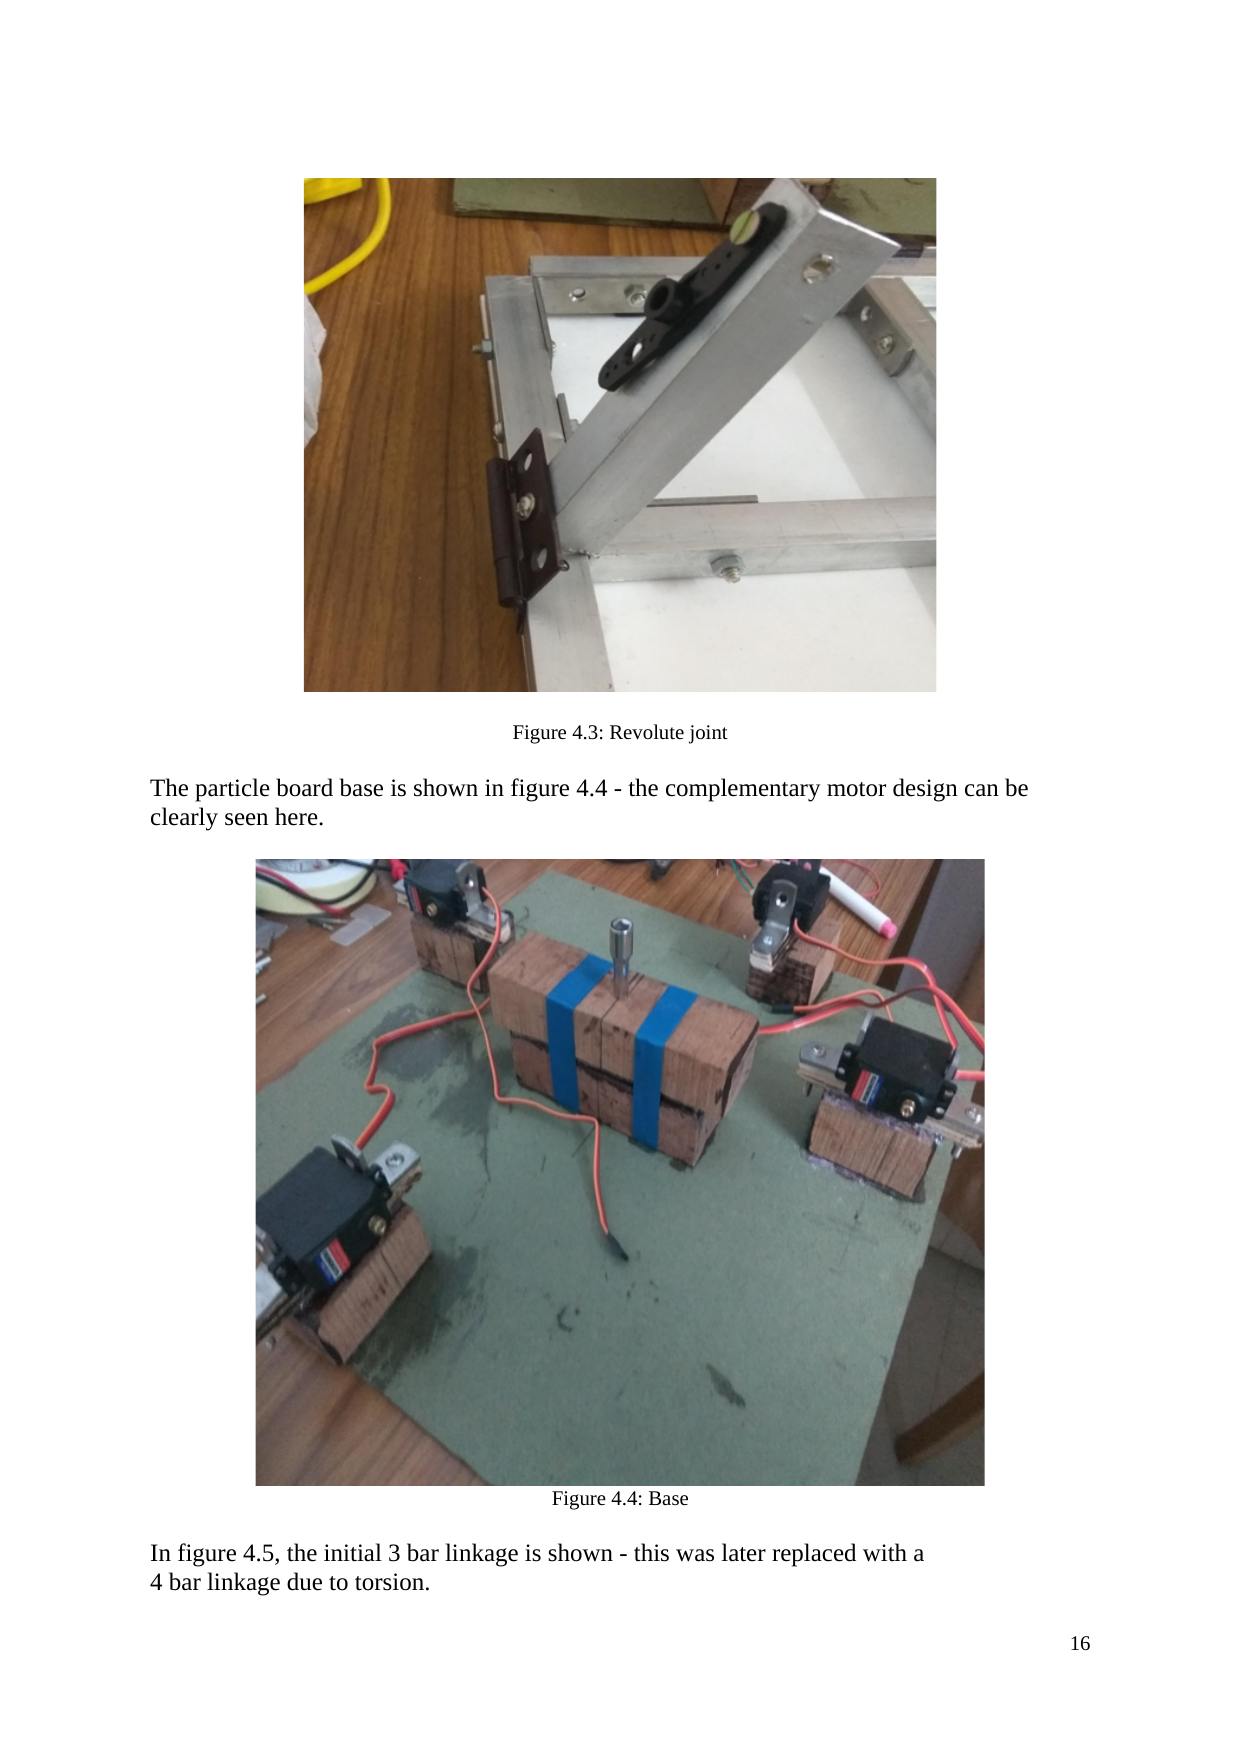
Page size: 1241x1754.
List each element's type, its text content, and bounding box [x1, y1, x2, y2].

text Figure 4.3: Revolute joint [150, 720, 1090, 744]
text The particle board base is shown in figure 4.4 - the complementary motor design can be clearly seen here. [150, 773, 1090, 830]
text In figure 4.5, the initial 3 bar linkage is shown - this was later replaced with a [150, 1538, 1090, 1567]
text Figure 4.4: Base [150, 1486, 1090, 1510]
text 4 bar linkage due to torsion. [150, 1567, 1090, 1596]
